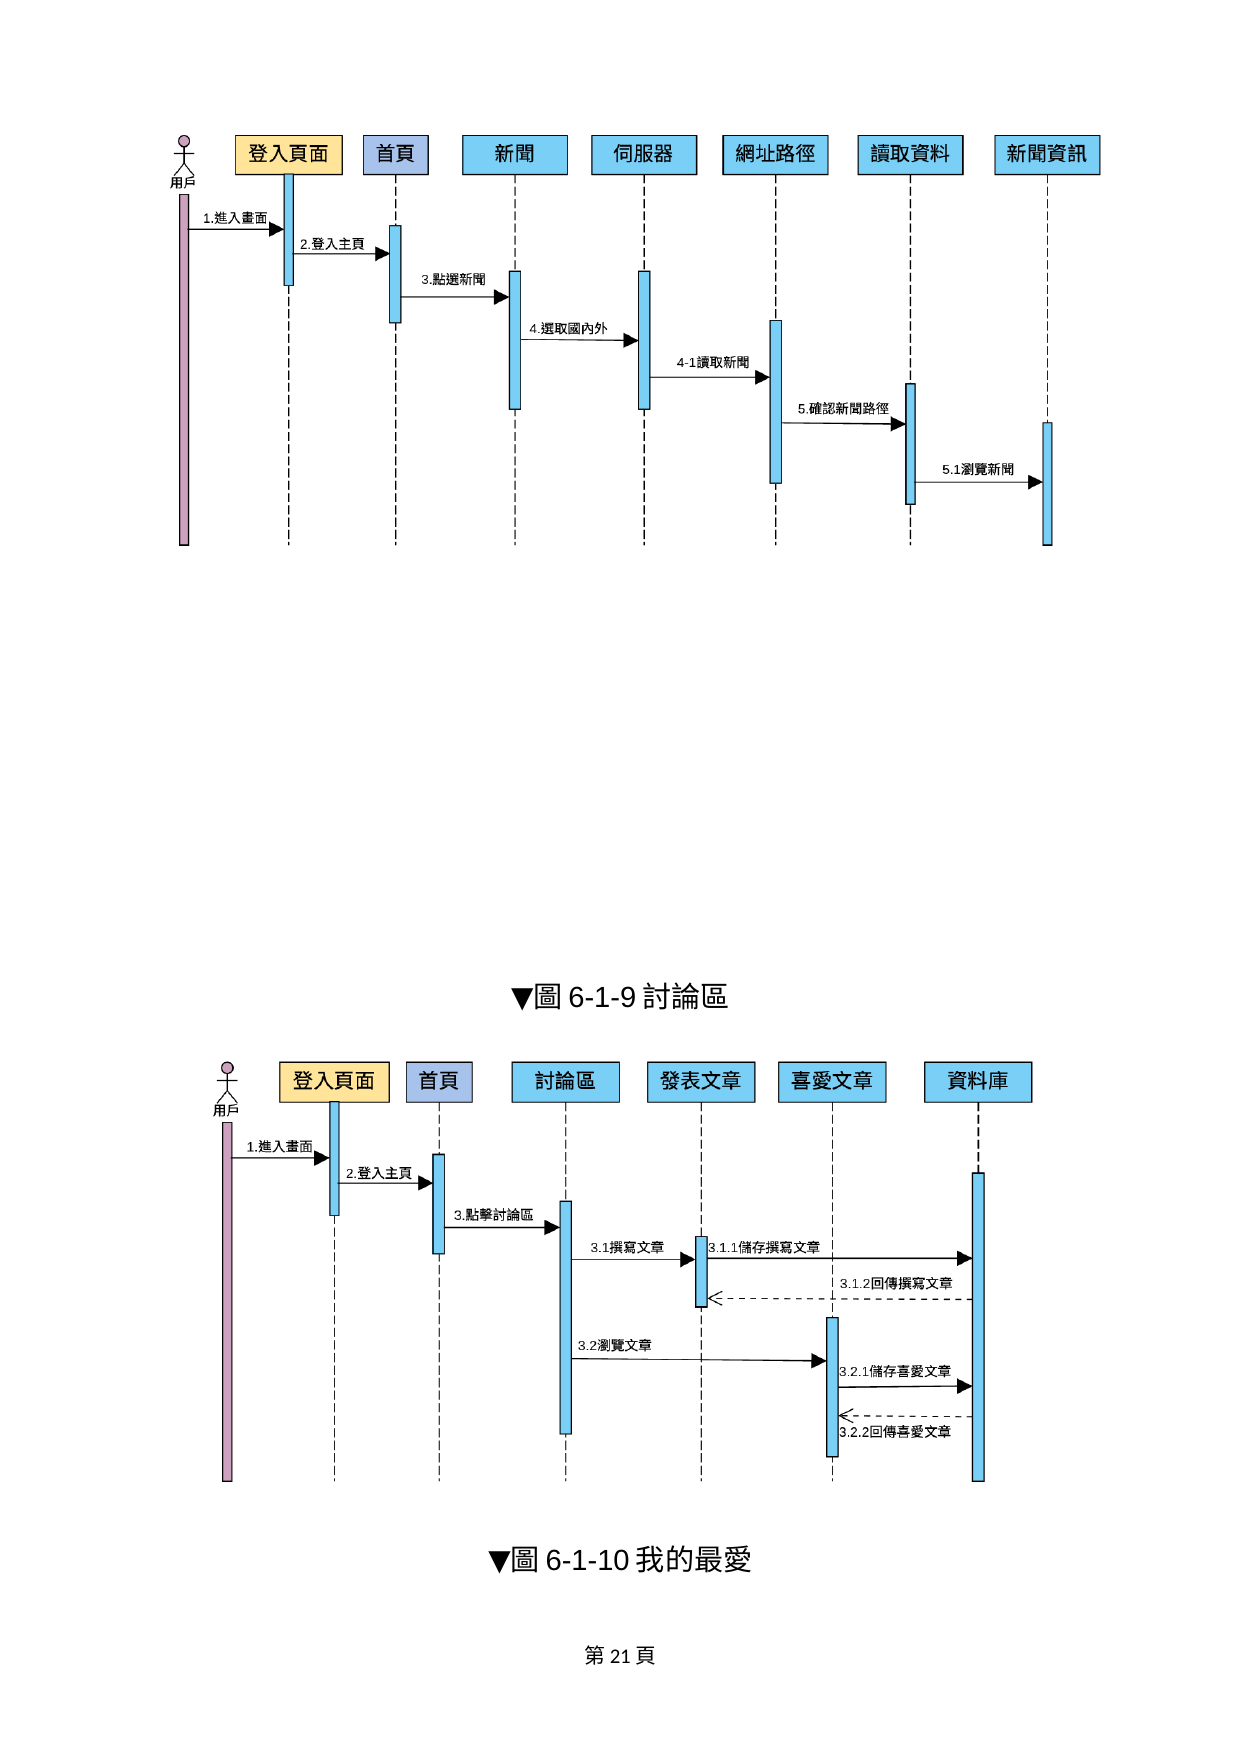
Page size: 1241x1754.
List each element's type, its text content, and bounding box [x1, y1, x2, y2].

picture [159, 119, 1116, 577]
text ▼圖6-1-10我的最愛 [89, 1520, 1152, 1595]
text ▼圖6-1-9討論區 [89, 958, 1152, 1033]
picture [198, 1032, 1042, 1496]
